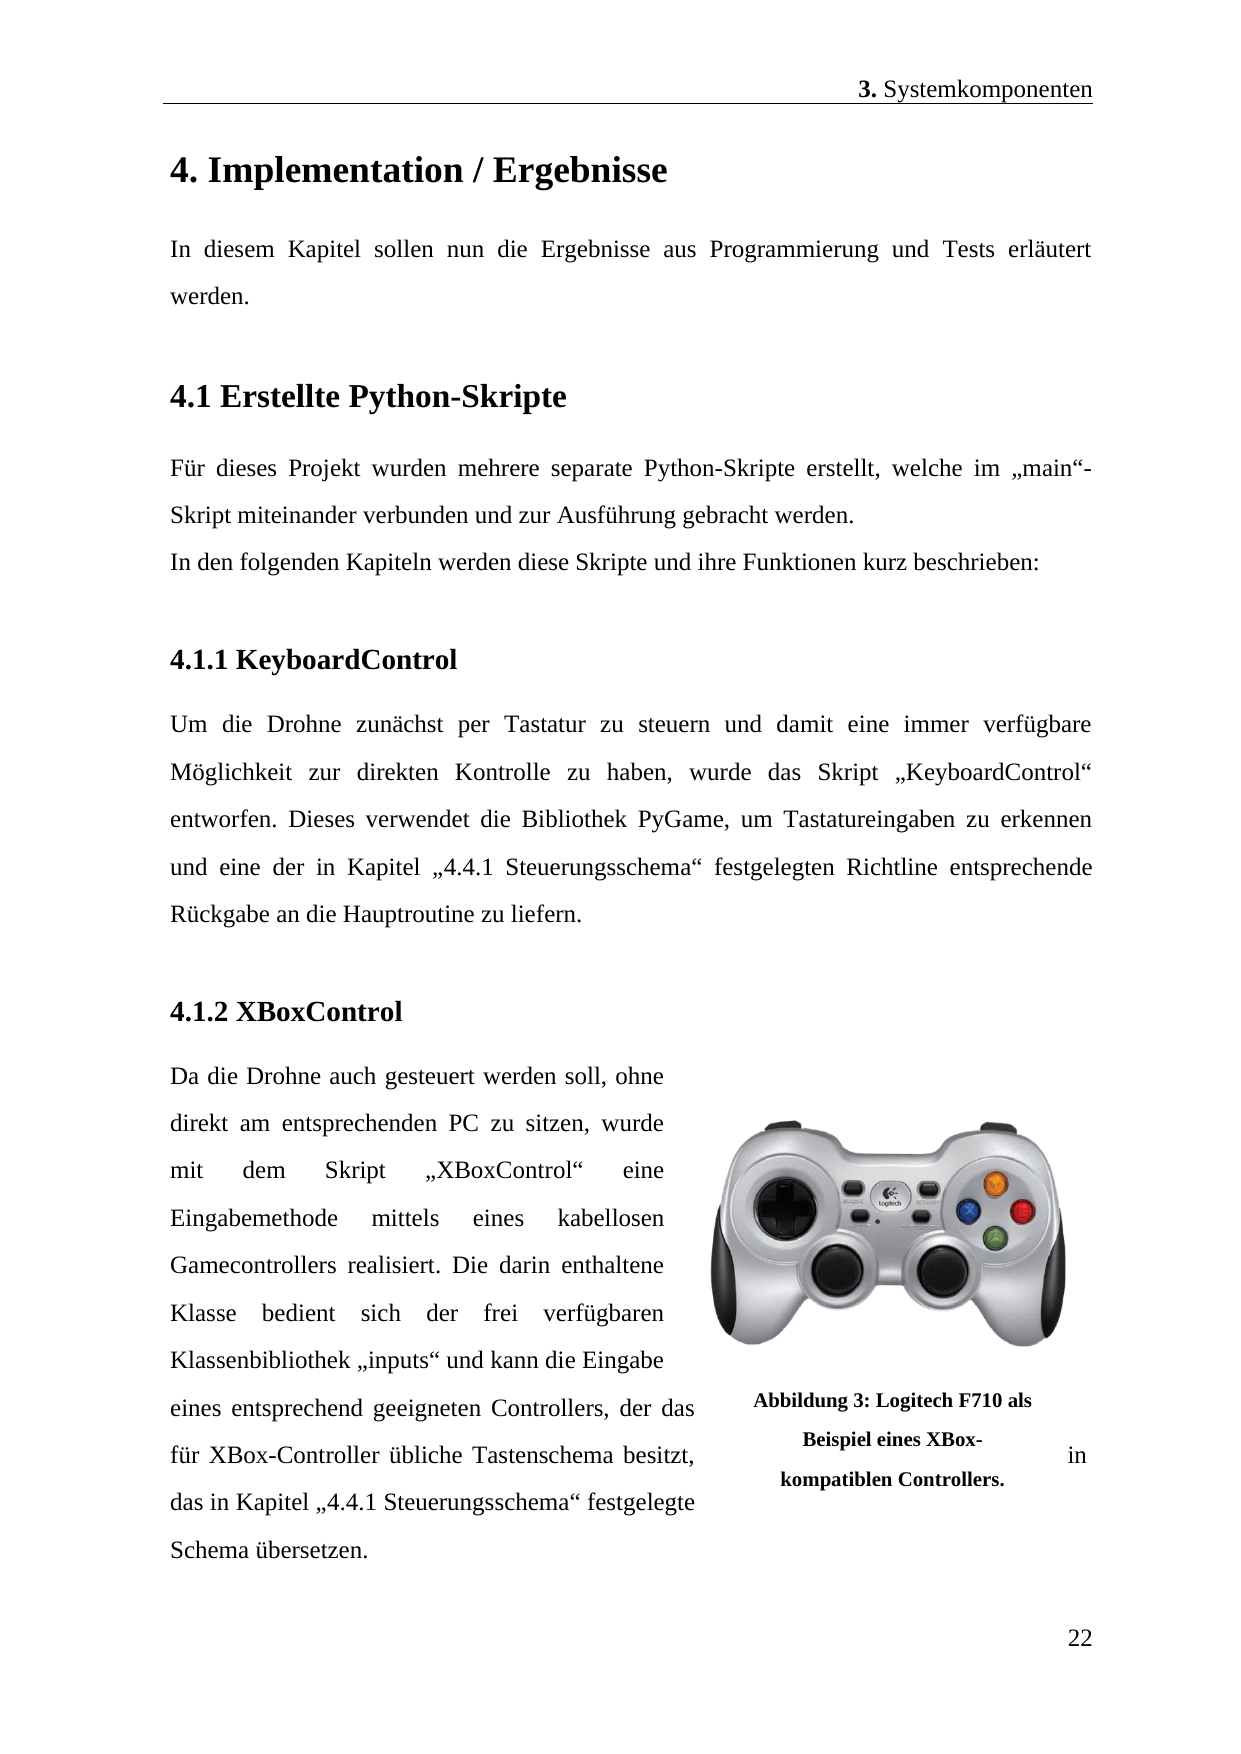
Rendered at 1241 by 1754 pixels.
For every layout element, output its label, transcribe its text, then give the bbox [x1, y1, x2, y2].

text In den folgenden Kapiteln werden diese Skripte und ihre Funktionen kurz beschrieben: [170, 547, 1093, 576]
picture [683, 1080, 1093, 1383]
subtitle 4.1.1 KeyboardControl [170, 642, 1093, 676]
text In diesem Kapitel sollen nun die Ergebnisse aus Programmierung und Tests erläutert werden. [170, 234, 1093, 310]
subtitle 4. Implementation / Ergebnisse [170, 148, 1093, 191]
subtitle 4.1 Erstellte Python-Skripte [170, 376, 1093, 414]
text Für dieses Projekt wurden mehrere separate Python-Skripte erstellt, welche im „main“-Skript miteinander verbunden und zur Ausführung gebracht werden. [170, 453, 1093, 529]
text Um die Drohne zunächst per Tastatur zu steuern und damit eine immer verfügbare Möglichkeit zur direkten Kontrolle zu haben, wurde das Skript „KeyboardControl“ entworfen. Dieses verwendet die Bibliothek PyGame, um Tastatureingaben zu erkennen und eine der in Kapitel „4.4.1 Steuerungschema“ festgelegten Richtline entsprechende Rückgabe an die Hauptroutine zu liefern. [170, 709, 1093, 928]
subtitle 4.1.2 XBoxControl [170, 994, 1093, 1027]
